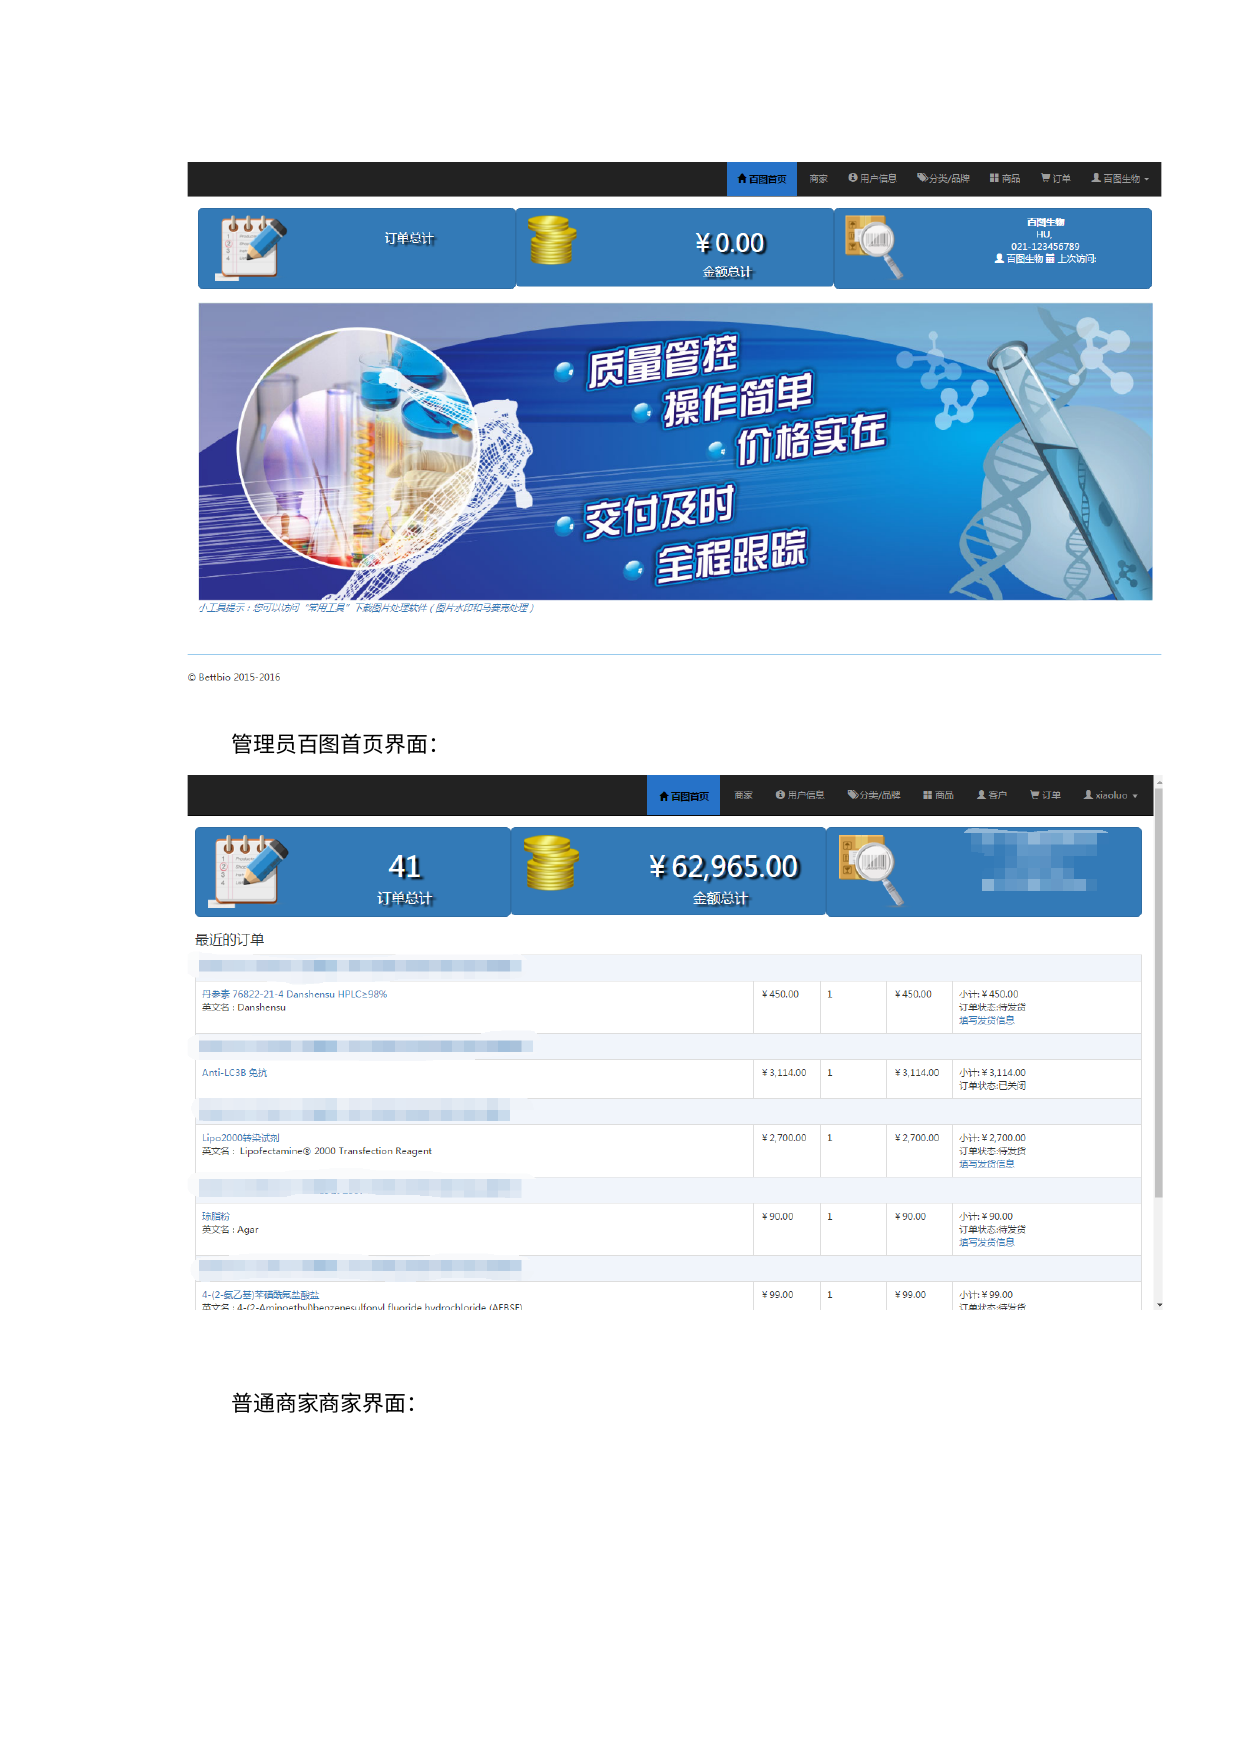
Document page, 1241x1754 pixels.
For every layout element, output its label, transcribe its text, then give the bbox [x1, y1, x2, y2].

text 普通商家商家界面： [187, 1386, 1053, 1418]
picture [187, 775, 1163, 1310]
text 管理员百图首页界面： [187, 727, 1053, 759]
picture [187, 162, 1162, 690]
